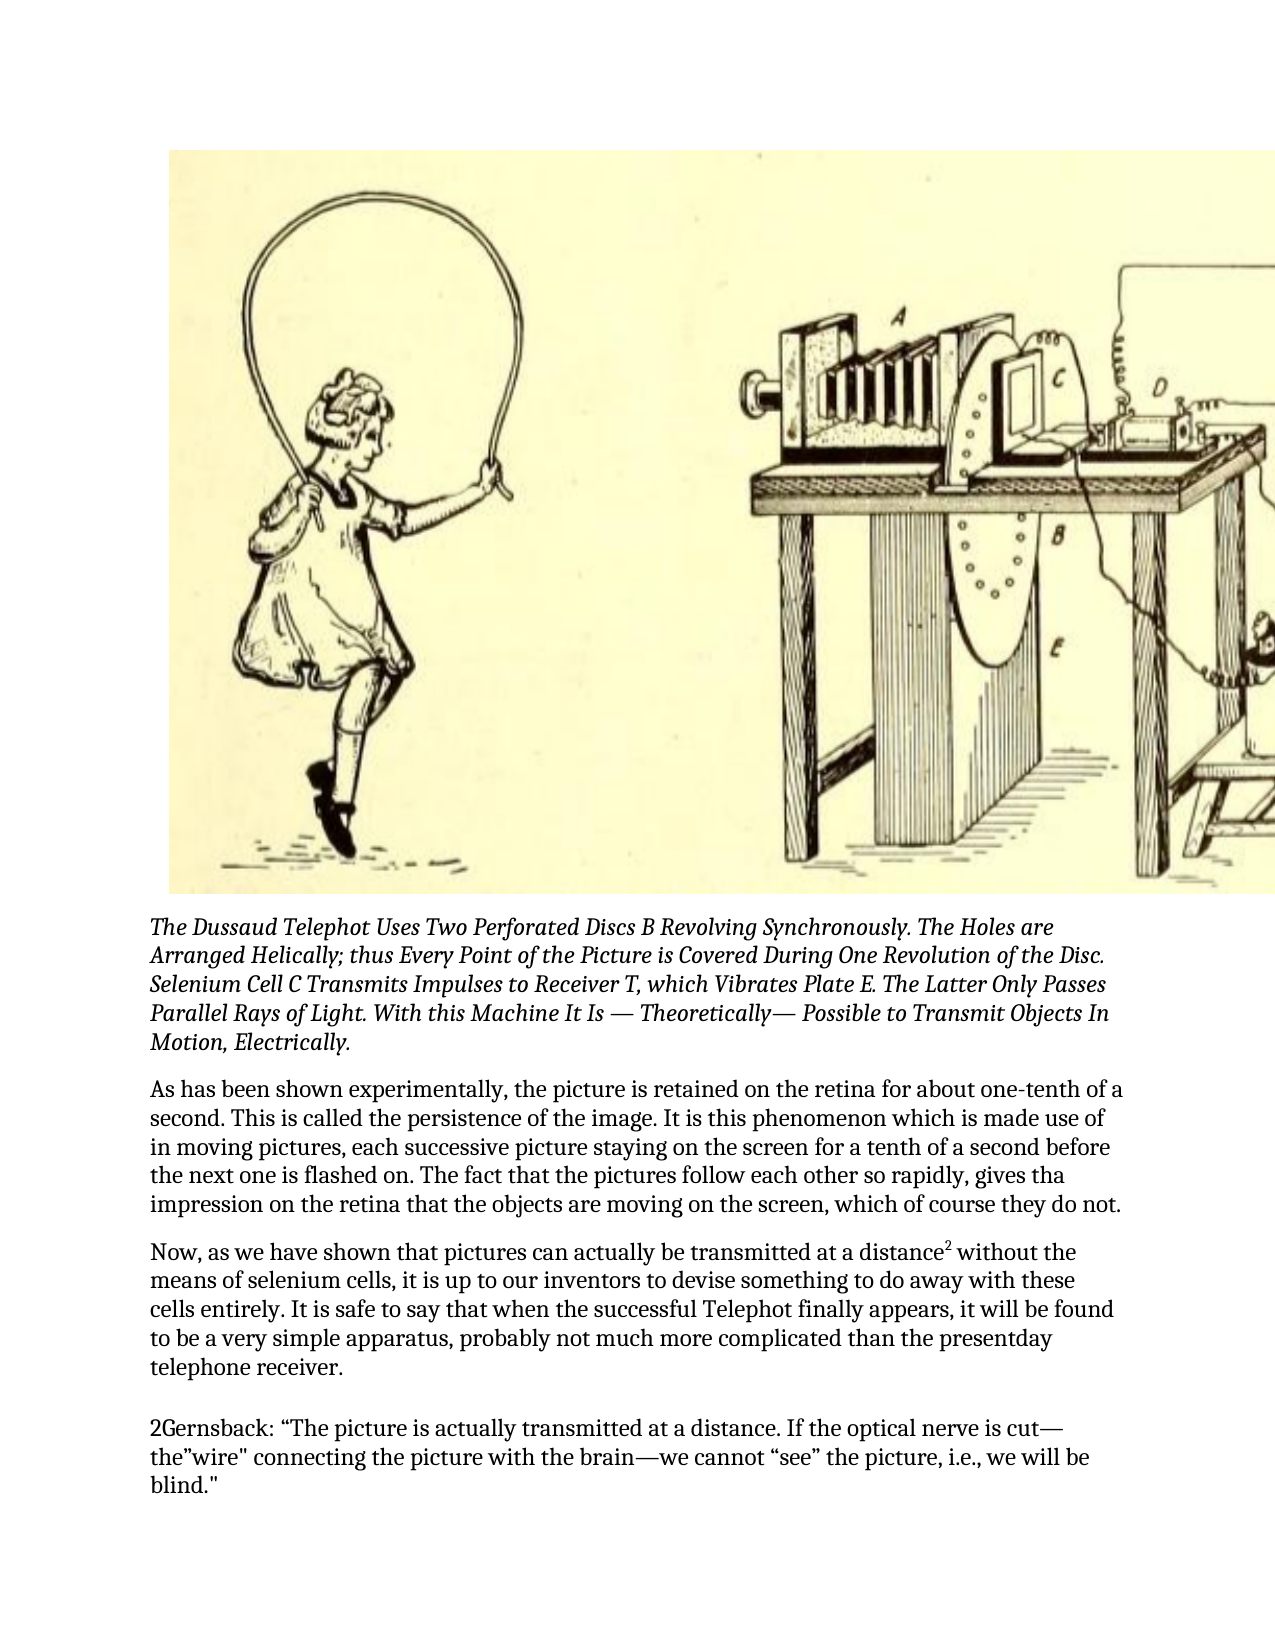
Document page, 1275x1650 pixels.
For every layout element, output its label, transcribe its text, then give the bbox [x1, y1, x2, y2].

text The Dussaud Telephot Uses Two Perforated Discs B Revolving Synchronously. The Holes are Arranged Helically; thus Every Point of the Picture is Covered During One Revolution of the Disc. Selenium Cell C Transmits Impulses to Receiver T, which Vibrates Plate E. The Latter Only Passes Parallel Rays of Light. With this Machine It Is — Theoretically— Possible to Transmit Objects In Motion, Electrically. [150, 912, 1125, 1056]
picture [168, 150, 1275, 894]
text As has been shown experimentally, the picture is retained on the retina for about one-tenth of a second. This is called the persistence of the image. It is this phenomenon which is made use of in moving pictures, each successive picture staying on the screen for a tenth of a second before the next one is flashed on. The fact that the pictures follow each other so rapidly, gives tha impression on the retina that the objects are moving on the screen, which of course they do not. [150, 1075, 1125, 1219]
text Now, as we have shown that pictures can actually be transmitted at a distance without the means of selenium cells, it is up to our inventors to devise something to do away with these cells entirely. It is safe to say that when the successful Telephot finally appears, it will be found to be a very simple apparatus, probably not much more complicated than the presentday telephone receiver. [150, 1237, 1125, 1381]
